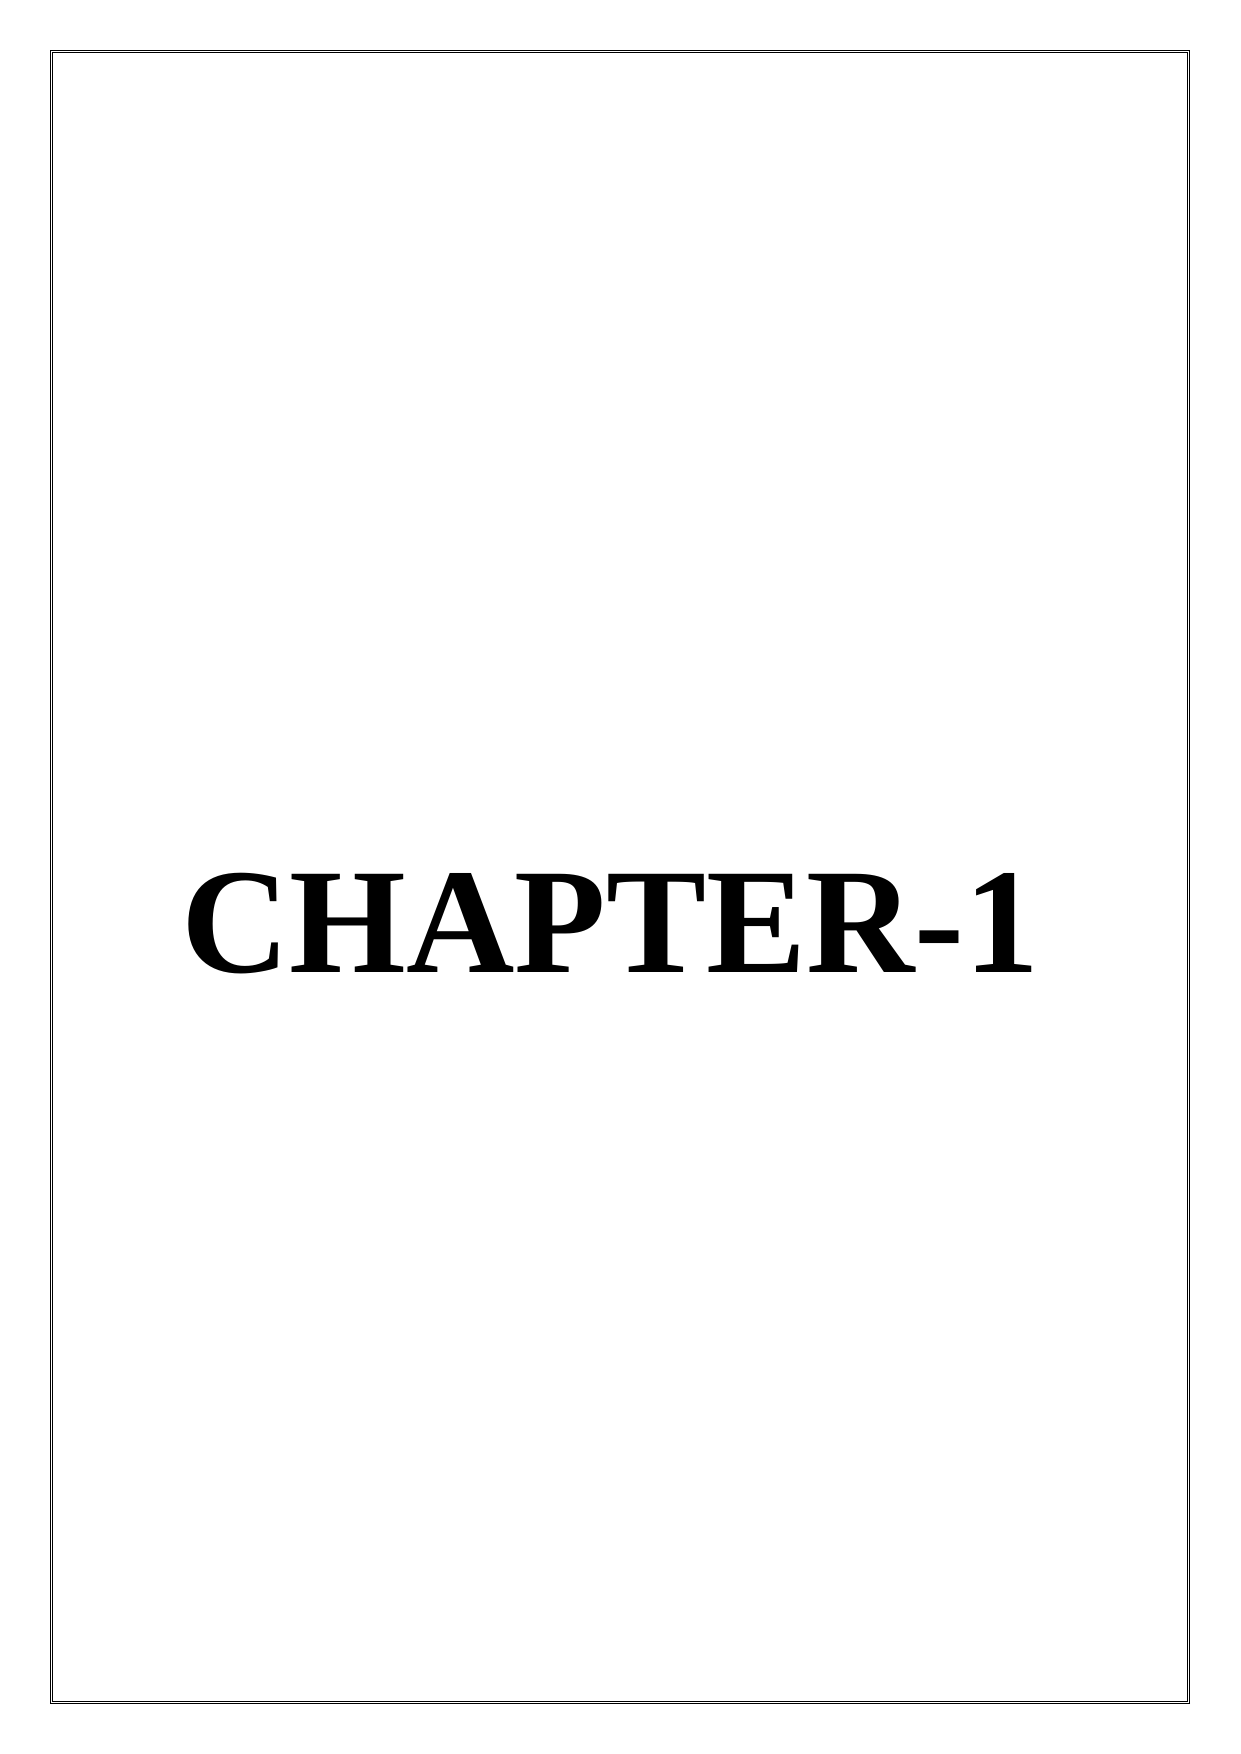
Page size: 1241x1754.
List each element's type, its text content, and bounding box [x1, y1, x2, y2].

text CHAPTER-1 [150, 833, 1071, 1005]
